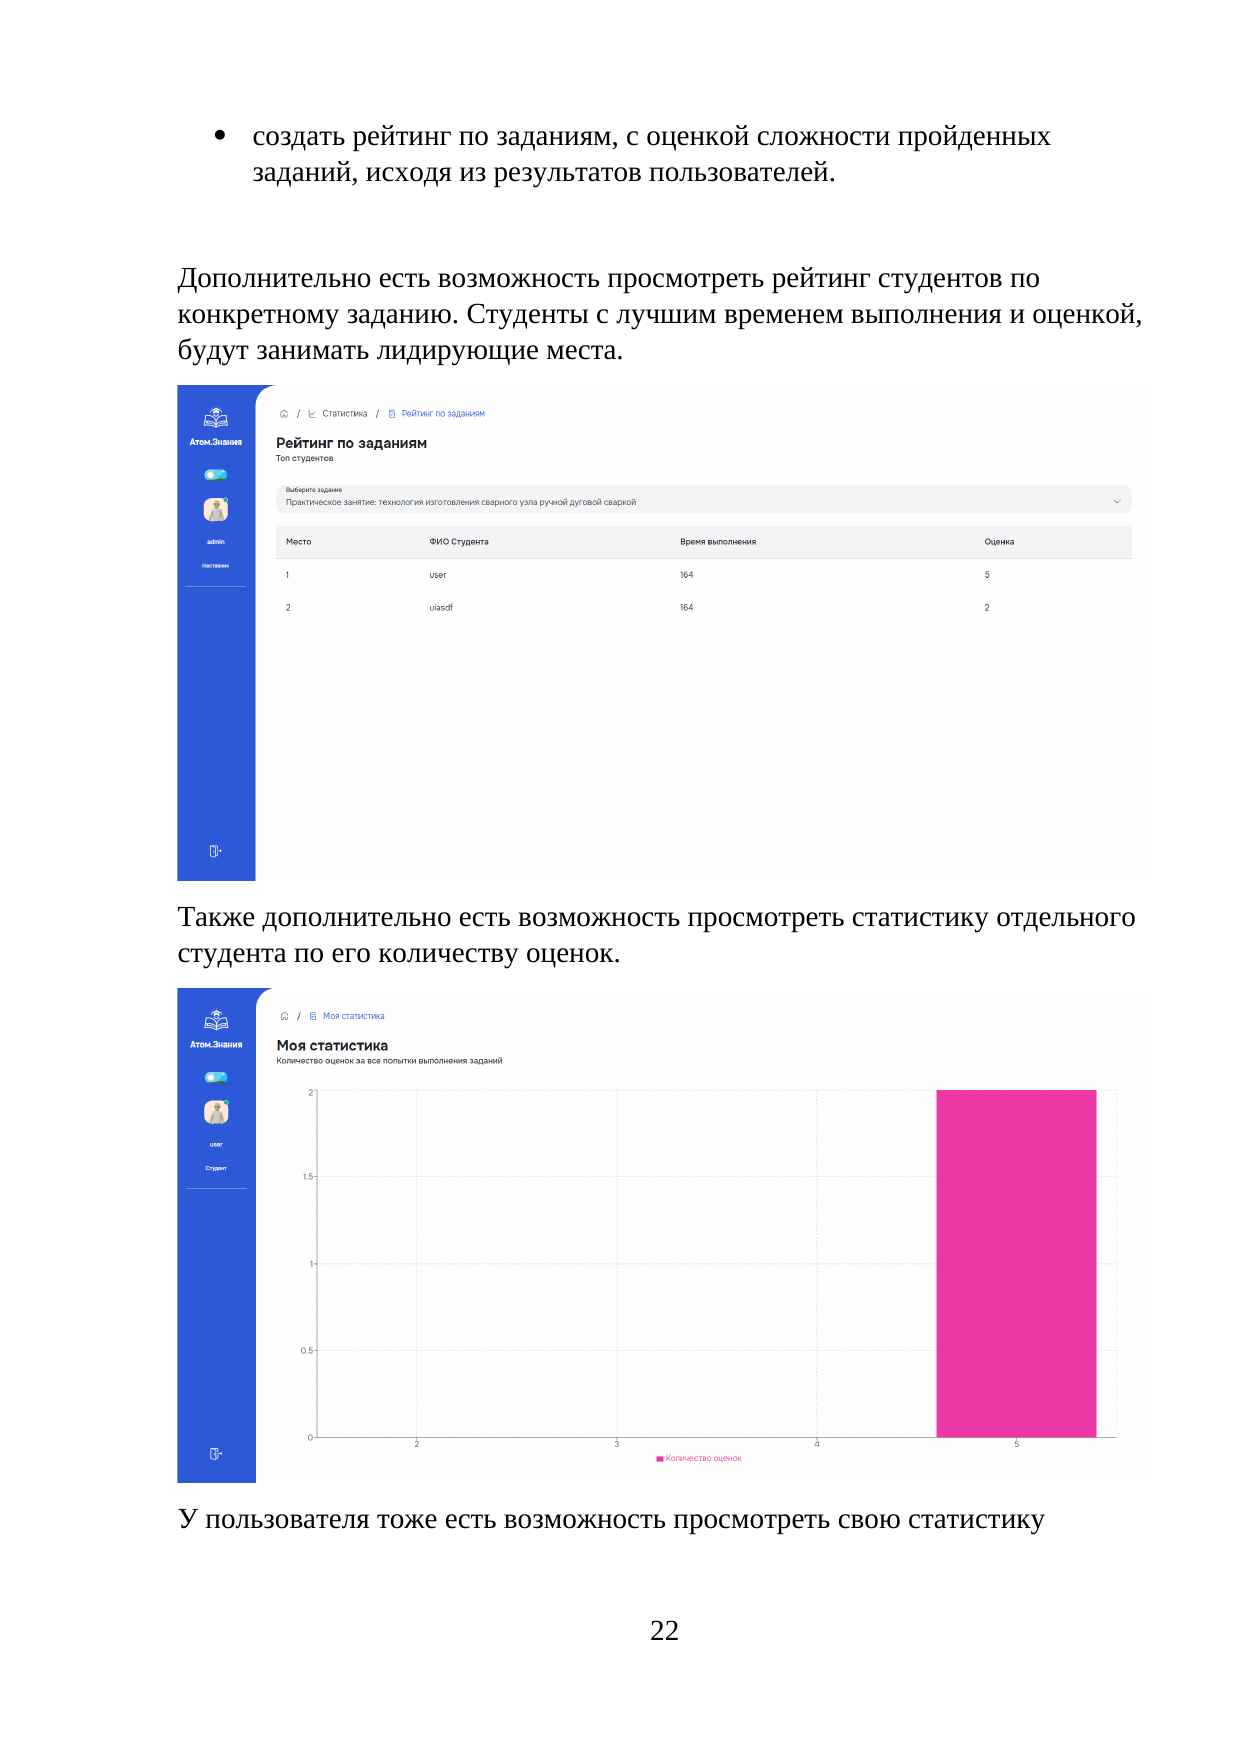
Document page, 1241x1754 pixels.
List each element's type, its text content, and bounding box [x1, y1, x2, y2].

list создать рейтинг по заданиям, с оценкой сложности пройденных заданий, исходя из результатов пользователей. [215, 118, 1152, 188]
text У пользователя тоже есть возможность просмотреть свою статистику [177, 1502, 1152, 1535]
text Дополнительно есть возможность просмотреть рейтинг студентов по конкретному заданию. Студенты с лучшим временем выполнения и оценкой, будут занимать лидирующие места. [177, 260, 1152, 366]
picture [177, 988, 1152, 1483]
picture [177, 385, 1152, 881]
text Также дополнительно есть возможность просмотреть статистику отдельного студента по его количеству оценок. [177, 899, 1152, 969]
